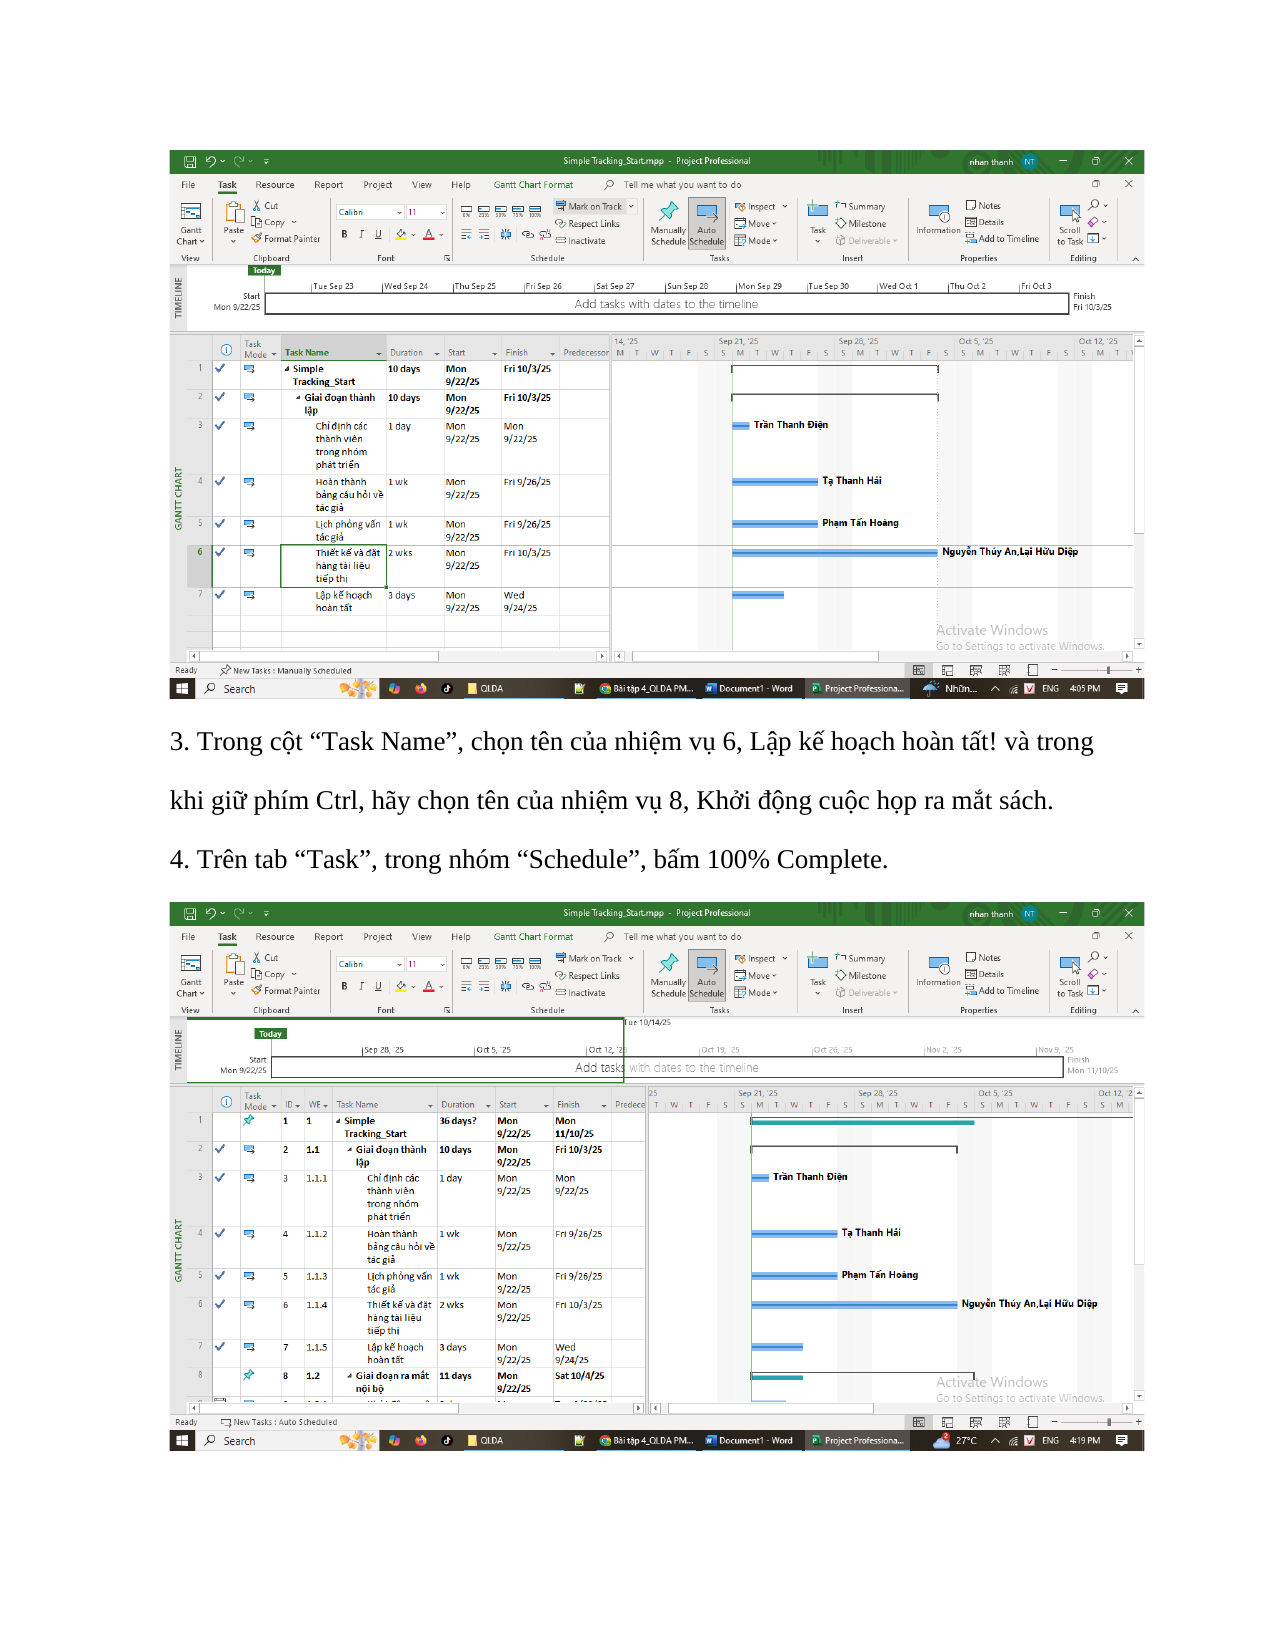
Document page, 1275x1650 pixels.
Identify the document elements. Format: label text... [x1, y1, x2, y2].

text 4. Trên tab “Task”, trong nhóm “Schedule”, bấm 100% Complete. [150, 843, 1125, 874]
text khi giữ phím Ctrl, hãy chọn tên của nhiệm vụ 8, Khởi động cuộc họp ra mắt sách. [150, 784, 1125, 815]
picture [169, 902, 1145, 1451]
text 3. Trong cột “Task Name”, chọn tên của nhiệm vụ 6, Lập kế hoạch hoàn tất! và trong [150, 724, 1125, 756]
picture [169, 150, 1145, 699]
